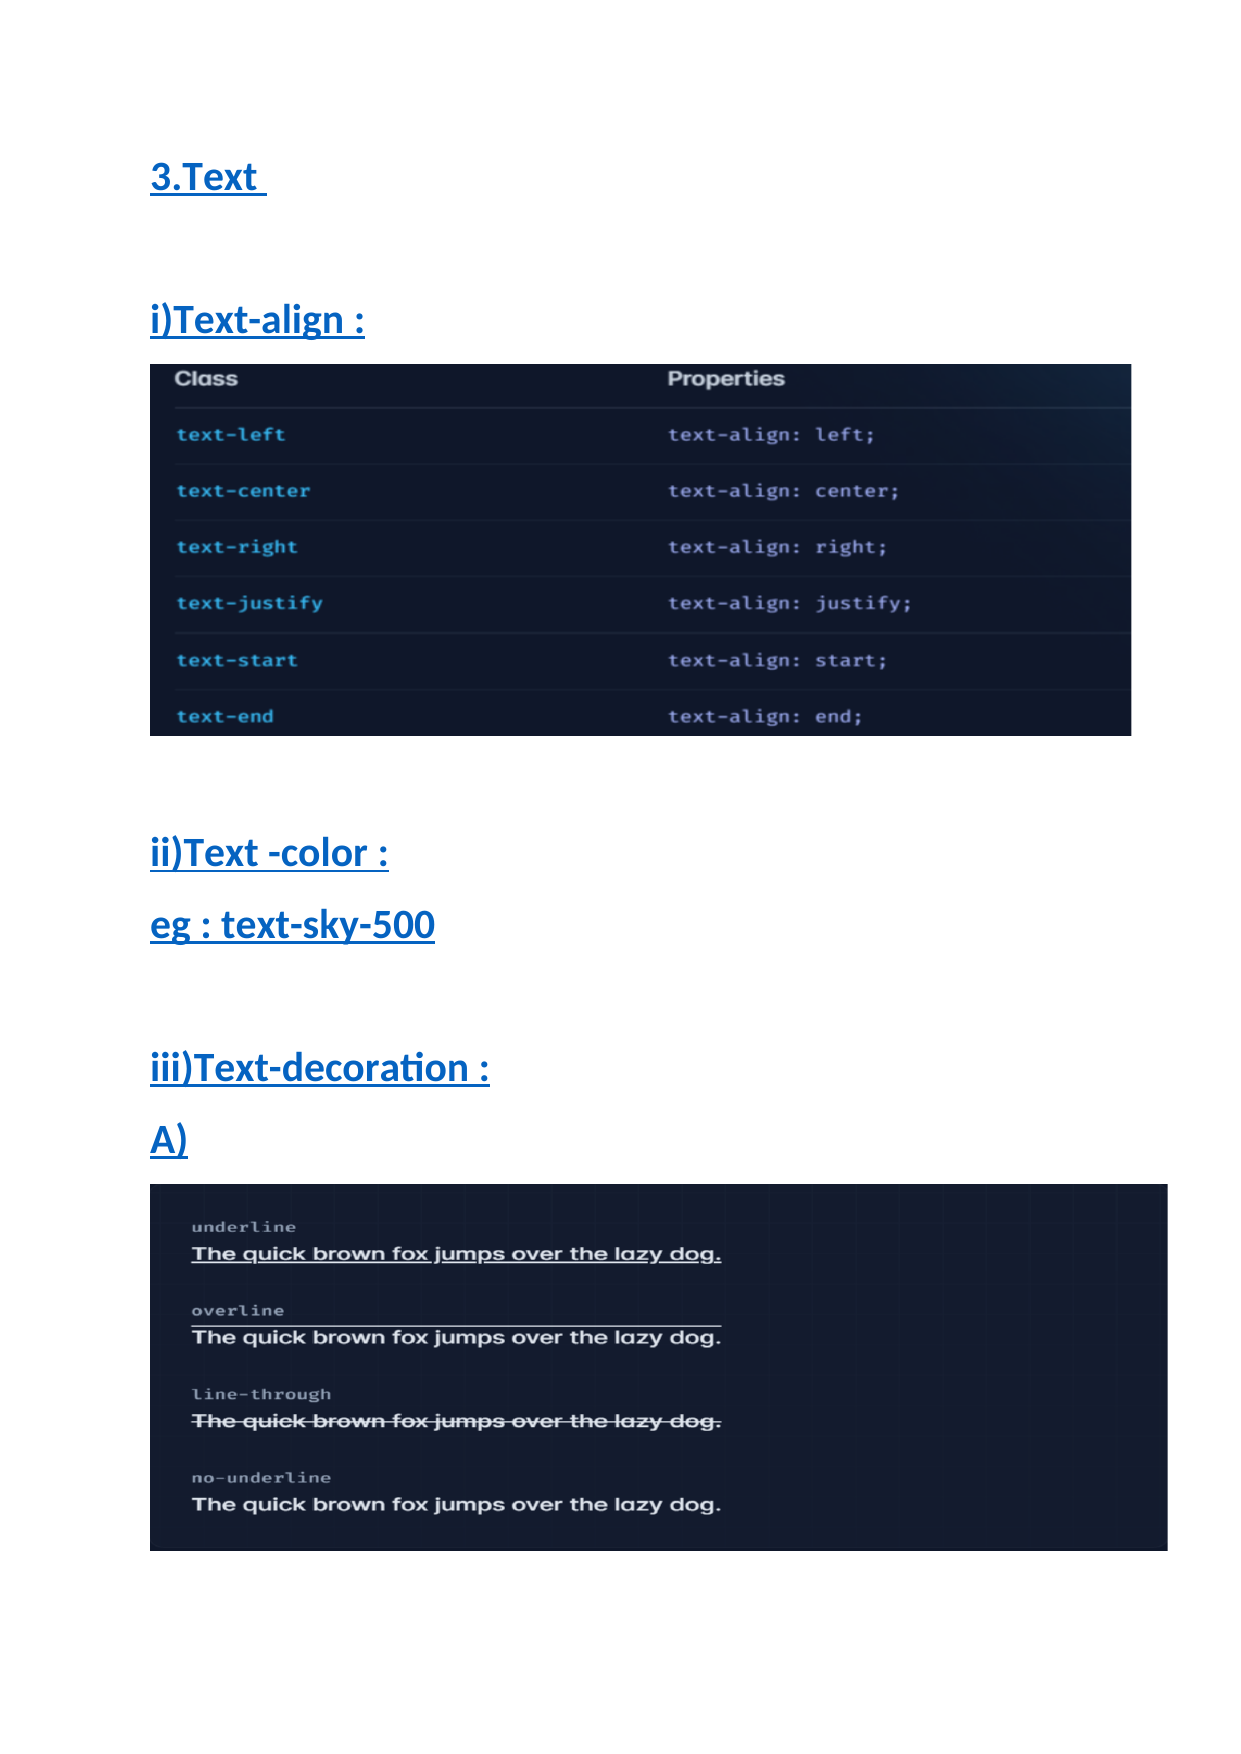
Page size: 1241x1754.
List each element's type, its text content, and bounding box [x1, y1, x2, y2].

text iii)Text-decoration : [150, 1041, 1090, 1092]
picture [150, 1184, 1168, 1551]
text i)Text-align : [150, 293, 1090, 344]
text 3.Text [150, 150, 1090, 201]
text eg : text-sky-500 [150, 898, 1090, 949]
text A) [150, 1113, 1090, 1163]
text ii)Text -color : [150, 826, 1090, 877]
picture [150, 364, 1132, 736]
